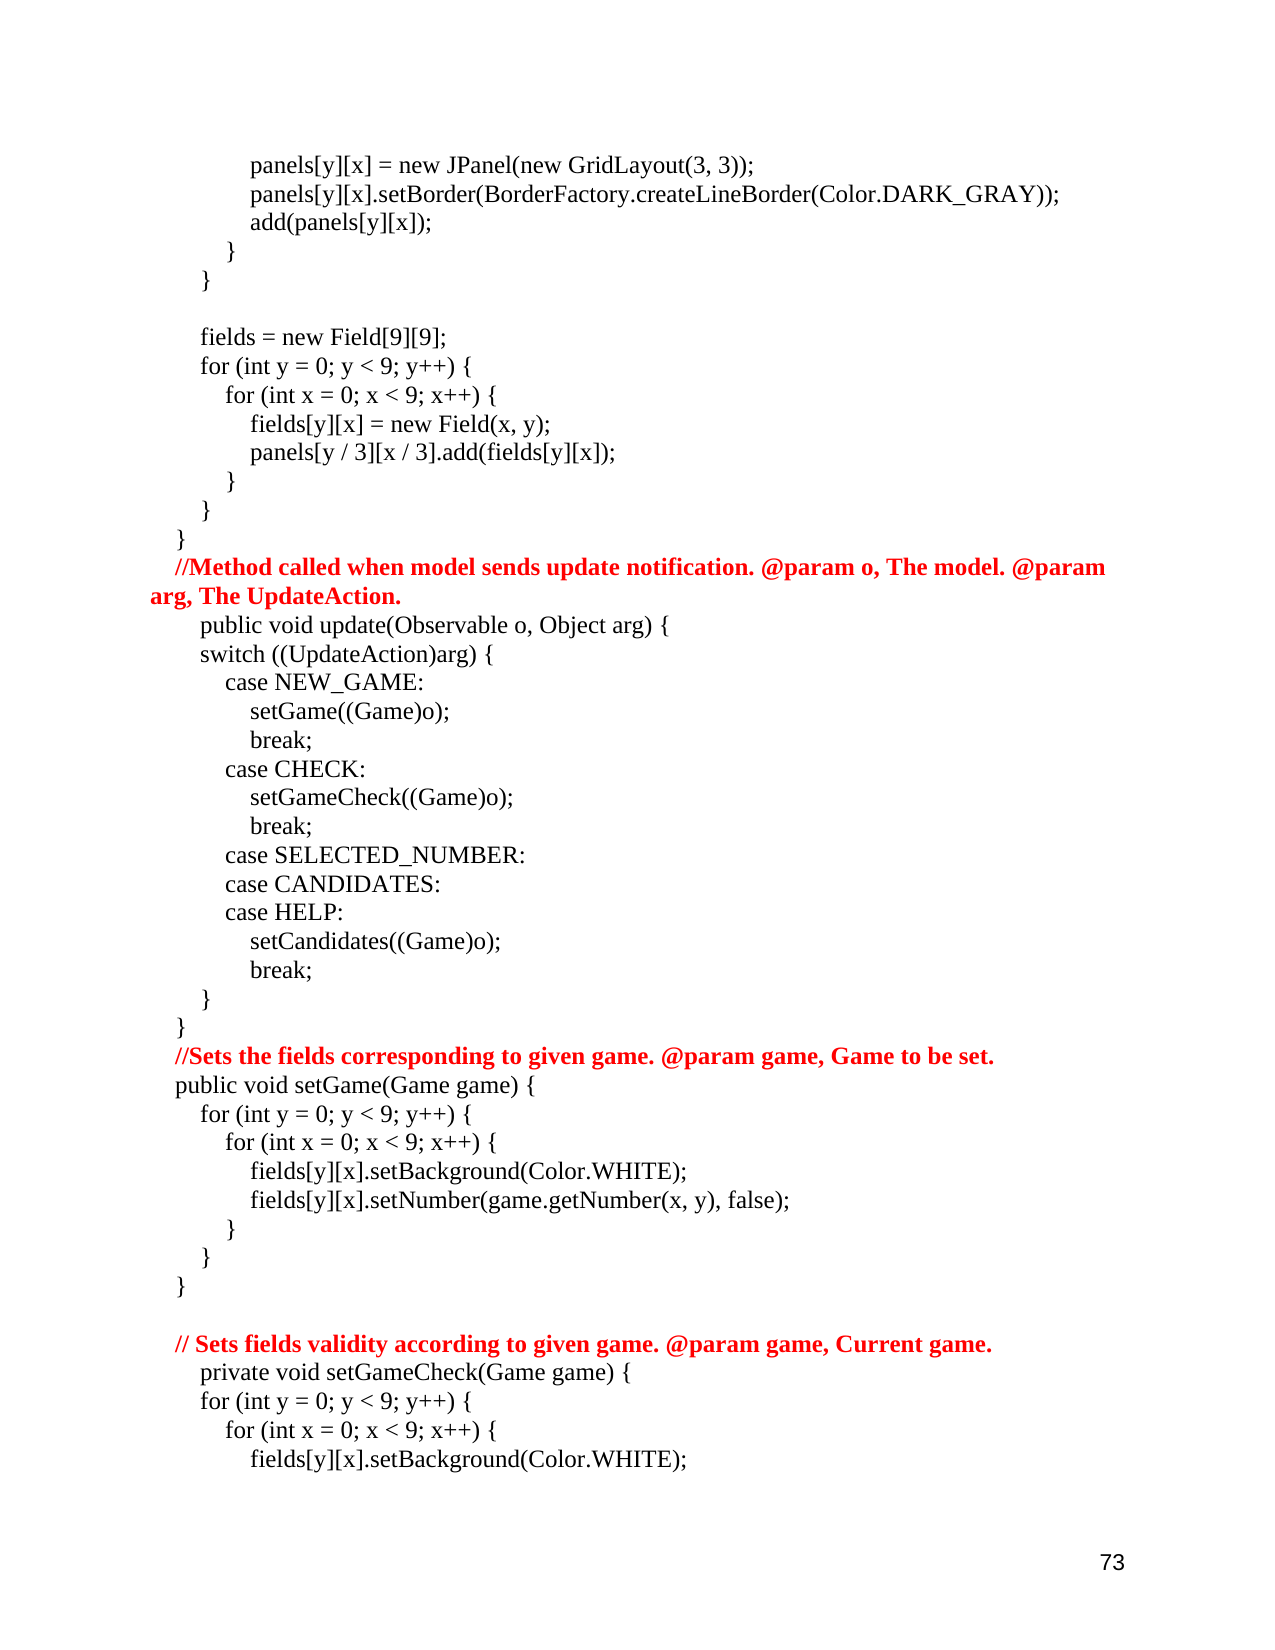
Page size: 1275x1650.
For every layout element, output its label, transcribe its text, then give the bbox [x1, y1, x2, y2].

text } [150, 1242, 1125, 1271]
text } [150, 1271, 1125, 1300]
text switch ((UpdateAction)arg) { [150, 639, 1125, 667]
text public void update(Observable o, Object arg) { [150, 610, 1125, 639]
text fields[y][x].setBackground(Color.WHITE); [150, 1156, 1125, 1185]
text setCandidates((Game)o); [150, 926, 1125, 955]
text add(panels[y][x]); [150, 207, 1125, 236]
text fields[y][x] = new Field(x, y); [150, 409, 1125, 437]
text } [150, 524, 1125, 552]
text for (int x = 0; x < 9; x++) { [150, 1415, 1125, 1444]
text fields[y][x].setNumber(game.getNumber(x, y), false); [150, 1185, 1125, 1214]
text for (int y = 0; y < 9; y++) { [150, 351, 1125, 380]
text } [150, 1012, 1125, 1041]
text //Sets the fields corresponding to given game. @param game, Game to be set. [150, 1041, 1125, 1070]
text setGame((Game)o); [150, 696, 1125, 725]
text } [150, 1214, 1125, 1242]
text break; [150, 725, 1125, 754]
text break; [150, 811, 1125, 840]
text fields[y][x].setBackground(Color.WHITE); [150, 1444, 1125, 1472]
text case NEW_GAME: [150, 667, 1125, 696]
text case CHECK: [150, 754, 1125, 782]
text public void setGame(Game game) { [150, 1070, 1125, 1099]
text // Sets fields validity according to given game. @param game, Current game. [150, 1329, 1125, 1357]
text for (int x = 0; x < 9; x++) { [150, 380, 1125, 409]
text } [150, 265, 1125, 294]
text } [150, 495, 1125, 524]
text for (int x = 0; x < 9; x++) { [150, 1127, 1125, 1156]
text for (int y = 0; y < 9; y++) { [150, 1386, 1125, 1415]
text //Method called when model sends update notification. @param o, The model. @param arg, The UpdateAction. [150, 552, 1125, 610]
text for (int y = 0; y < 9; y++) { [150, 1099, 1125, 1127]
text } [150, 236, 1125, 265]
text panels[y][x].setBorder(BorderFactory.createLineBorder(Color.DARK_GRAY)); [150, 179, 1125, 207]
text } [150, 984, 1125, 1012]
text case CANDIDATES: [150, 869, 1125, 897]
text private void setGameCheck(Game game) { [150, 1357, 1125, 1386]
text fields = new Field[9][9]; [150, 322, 1125, 351]
text panels[y][x] = new JPanel(new GridLayout(3, 3)); [150, 150, 1125, 179]
text } [150, 466, 1125, 495]
text panels[y / 3][x / 3].add(fields[y][x]); [150, 437, 1125, 466]
text case HELP: [150, 897, 1125, 926]
text setGameCheck((Game)o); [150, 782, 1125, 811]
text break; [150, 955, 1125, 984]
text case SELECTED_NUMBER: [150, 840, 1125, 869]
